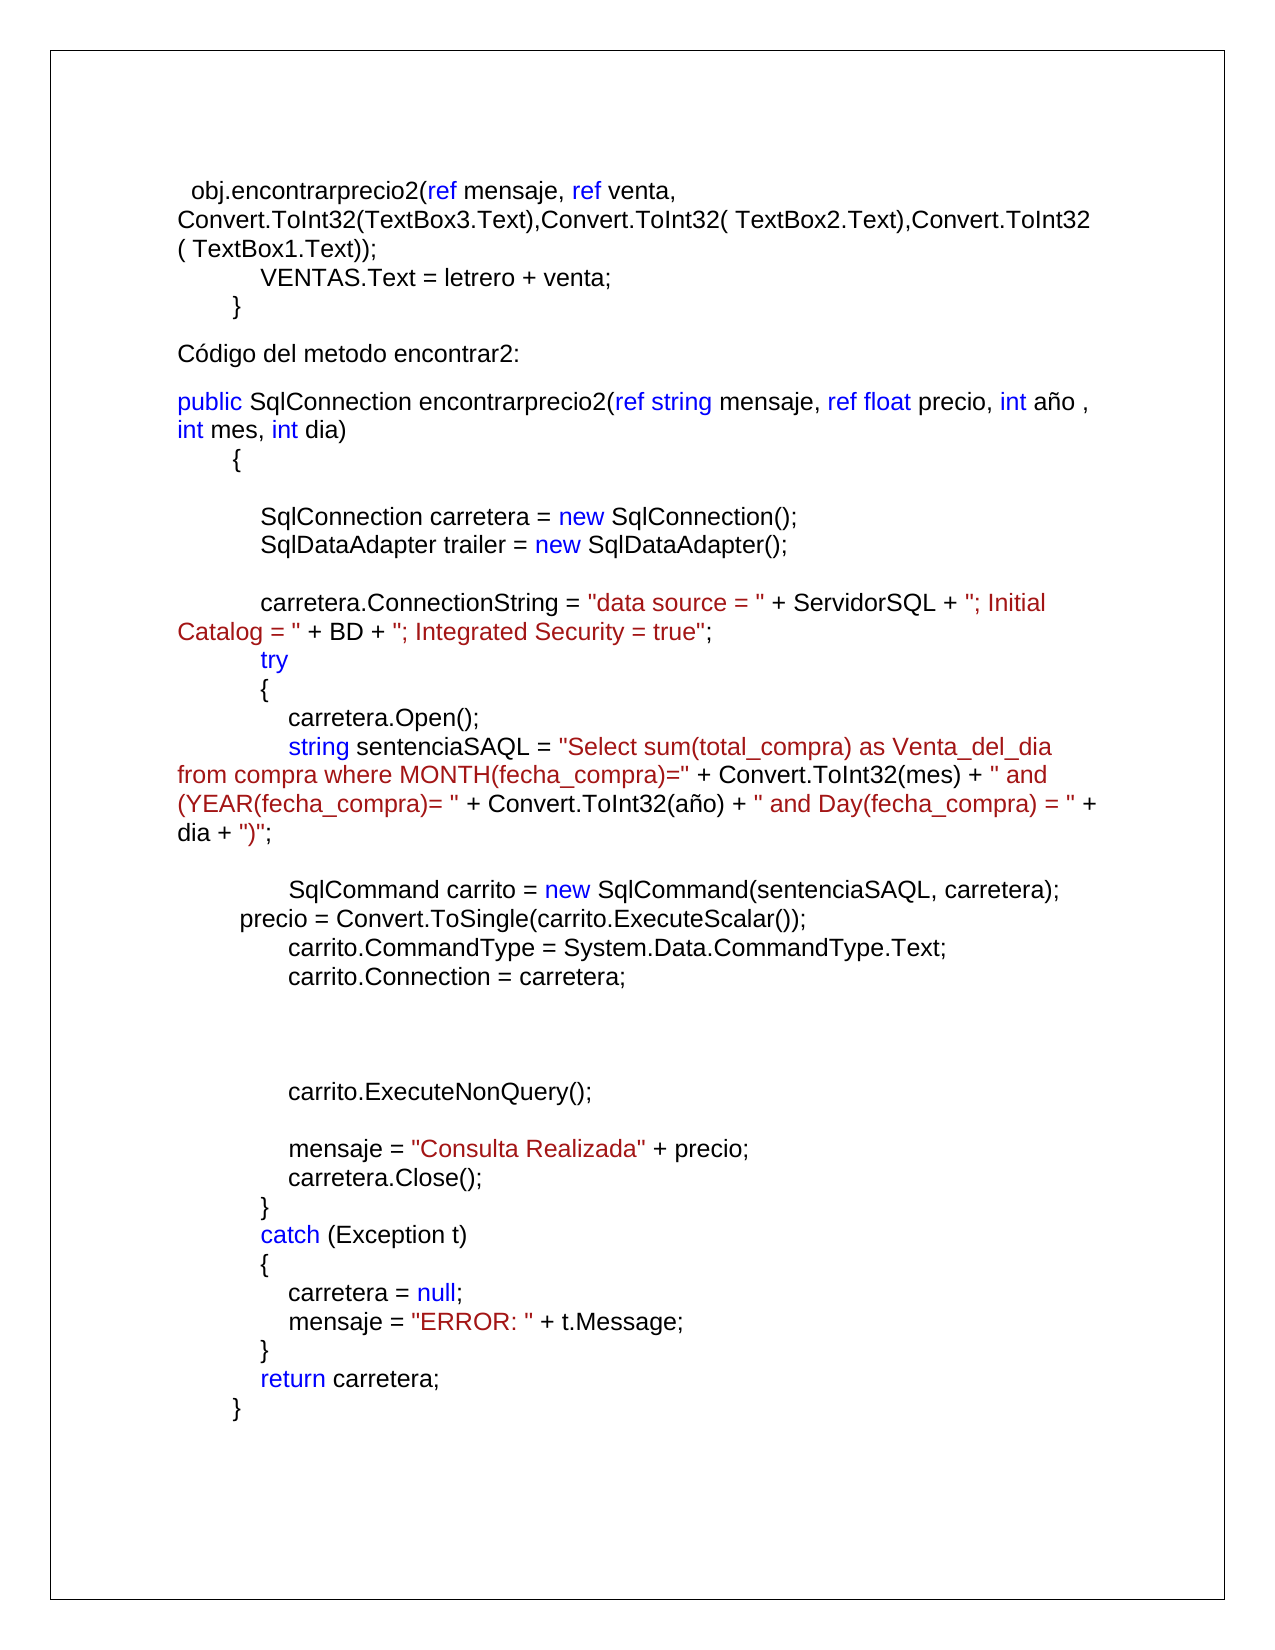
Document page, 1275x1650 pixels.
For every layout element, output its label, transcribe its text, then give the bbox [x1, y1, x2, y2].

text } [177, 291, 1098, 320]
text public SqlConnection encontrarprecio2(ref string mensaje, ref float precio, int año , int mes, int dia) [177, 387, 1098, 444]
text try [177, 645, 1098, 674]
text catch (Exception t) [177, 1220, 1098, 1249]
text carrito.Connection = carretera; [177, 962, 1098, 990]
text { [177, 674, 1098, 703]
text SqlCommand carrito = new SqlCommand(sentenciaSAQL, carretera); [177, 875, 1098, 904]
text obj.encontrarprecio2(ref mensaje, ref venta, Convert.ToInt32(TextBox3.Text),Convert.ToInt32( TextBox2.Text),Convert.ToInt32( TextBox1.Text)); [177, 176, 1098, 262]
text mensaje = "ERROR: " + t.Message; [177, 1307, 1098, 1335]
text SqlDataAdapter trailer = new SqlDataAdapter(); [177, 530, 1098, 559]
text } [177, 1192, 1098, 1220]
text precio = Convert.ToSingle(carrito.ExecuteScalar()); [177, 904, 1098, 933]
text } [177, 1393, 1098, 1422]
text } [177, 1335, 1098, 1364]
text { [177, 444, 1098, 473]
text SqlConnection carretera = new SqlConnection(); [177, 502, 1098, 530]
text carrito.ExecuteNonQuery(); [177, 1077, 1098, 1105]
text carretera.Close(); [177, 1163, 1098, 1192]
text VENTAS.Text = letrero + venta; [177, 262, 1098, 291]
text carrito.CommandType = System.Data.CommandType.Text; [177, 933, 1098, 962]
text string sentenciaSAQL = "Select sum(total_compra) as Venta_del_dia from compra where MONTH(fecha_compra)=" + Convert.ToInt32(mes) + " and (YEAR(fecha_compra)= " + Convert.ToInt32(año) + " and Day(fecha_compra) = " + dia + ")"; [177, 732, 1098, 847]
text { [177, 1249, 1098, 1278]
text mensaje = "Consulta Realizada" + precio; [177, 1134, 1098, 1163]
text carretera = null; [177, 1278, 1098, 1307]
text Código del metodo encontrar2: [177, 339, 1098, 368]
text return carretera; [177, 1364, 1098, 1393]
text carretera.ConnectionString = "data source = " + ServidorSQL + "; Initial Catalog = " + BD + "; Integrated Security = true"; [177, 588, 1098, 645]
text carretera.Open(); [177, 703, 1098, 732]
